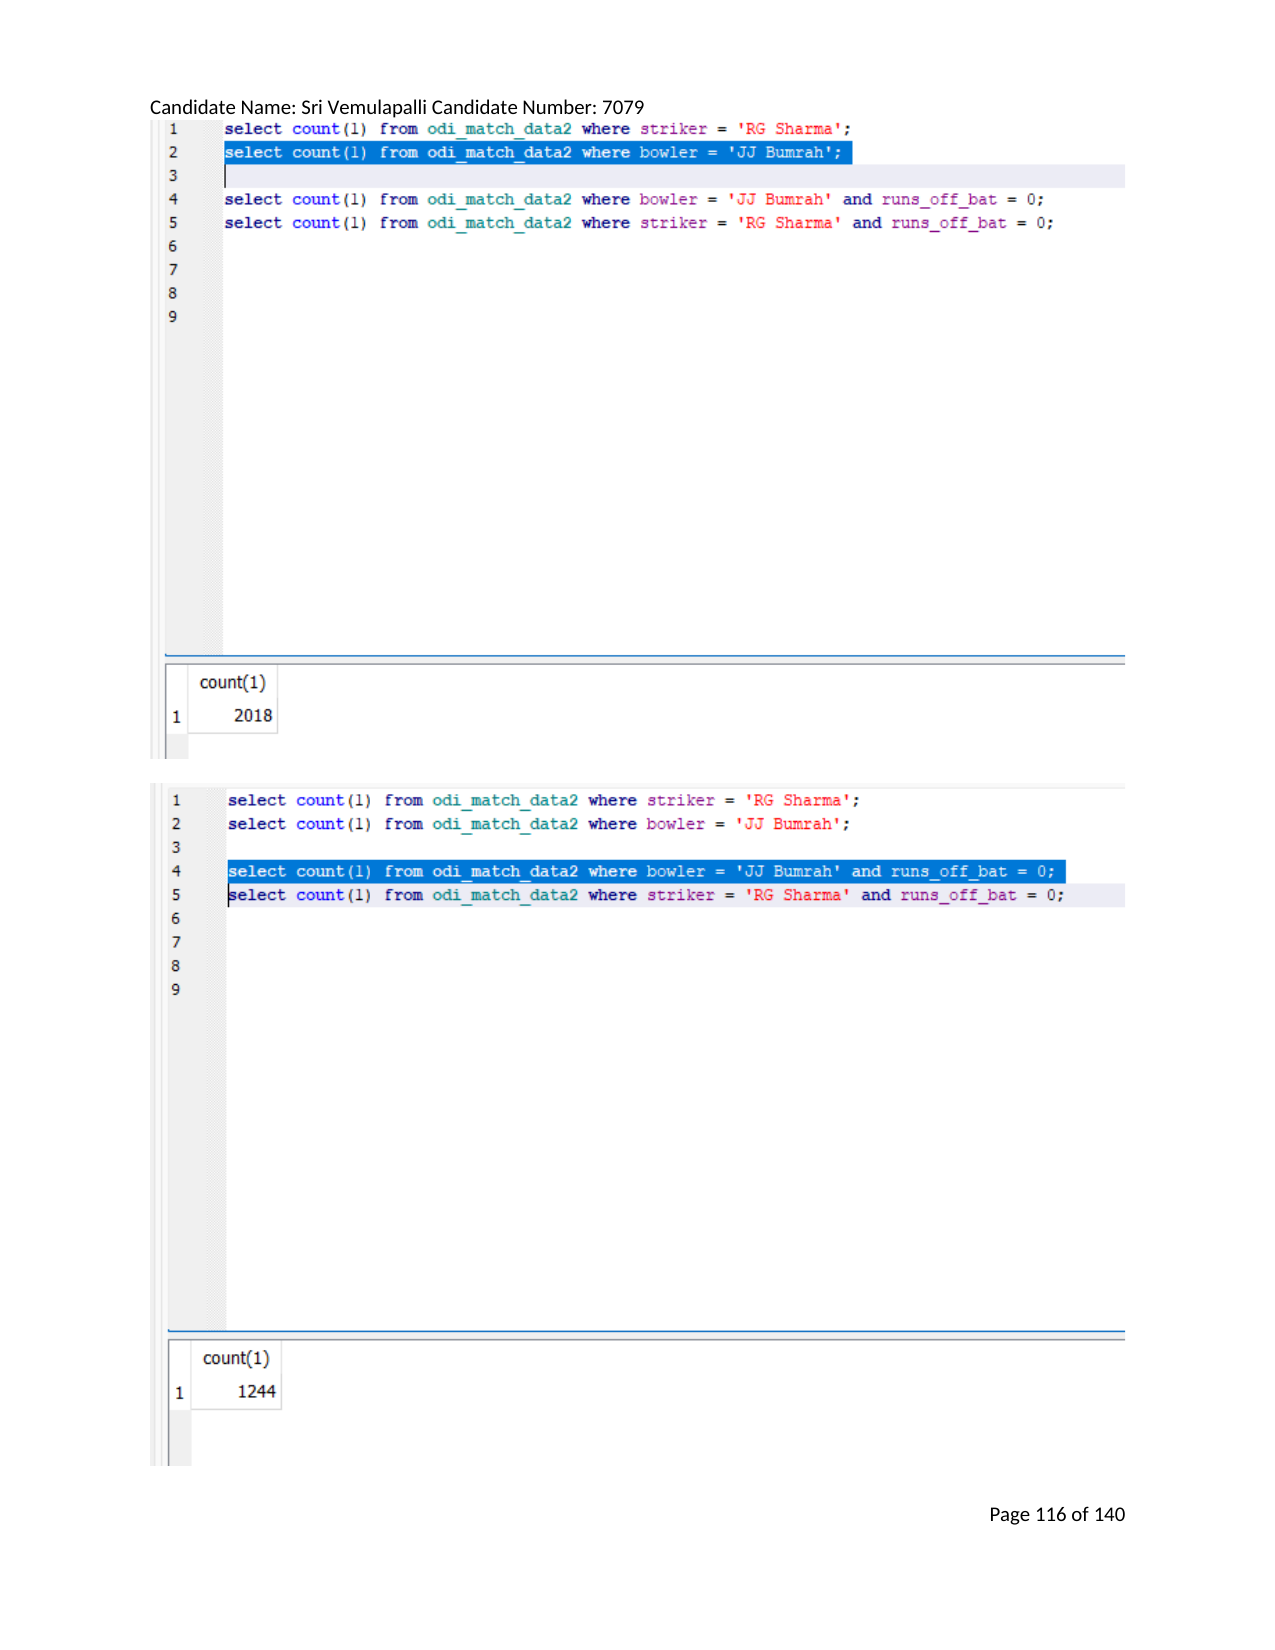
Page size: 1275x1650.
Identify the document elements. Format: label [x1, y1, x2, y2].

picture [150, 120, 1125, 759]
picture [150, 783, 1125, 1466]
